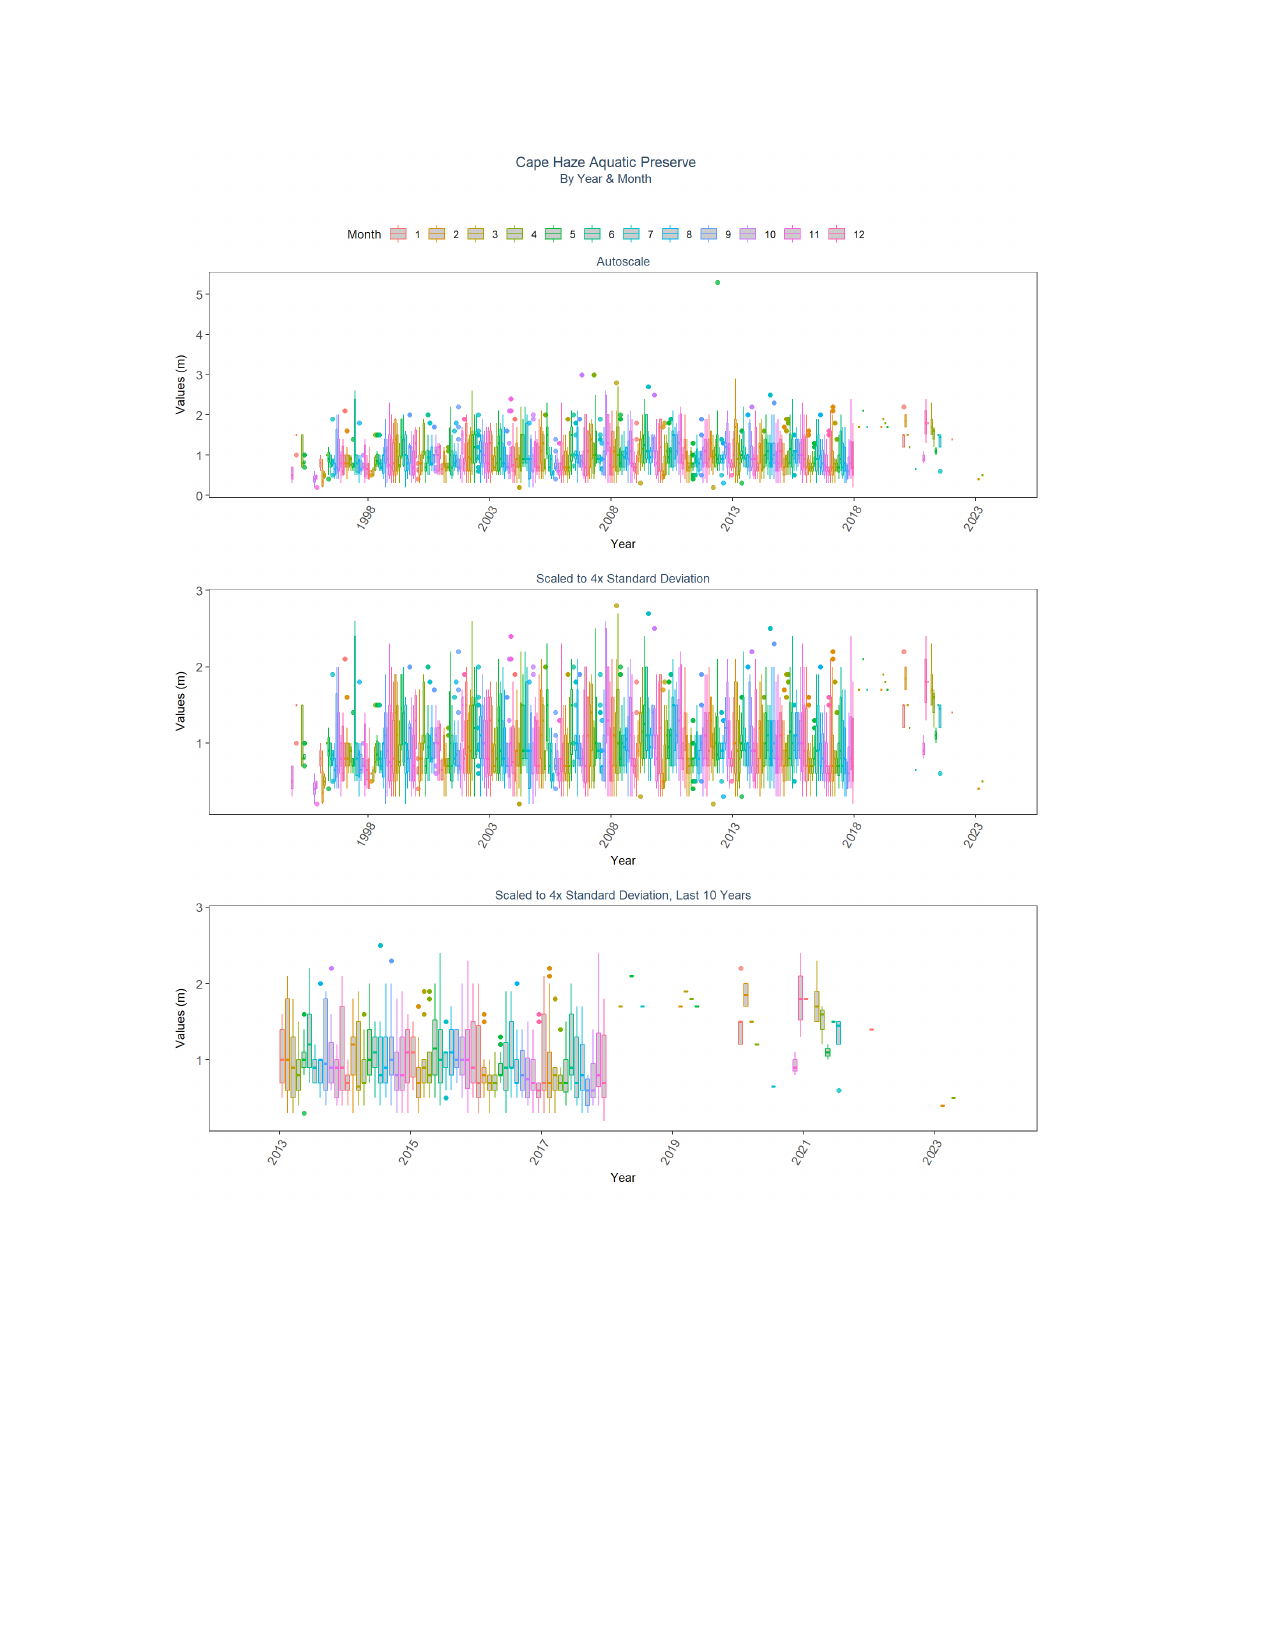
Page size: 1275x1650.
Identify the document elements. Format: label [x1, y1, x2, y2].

picture [168, 150, 1044, 1200]
